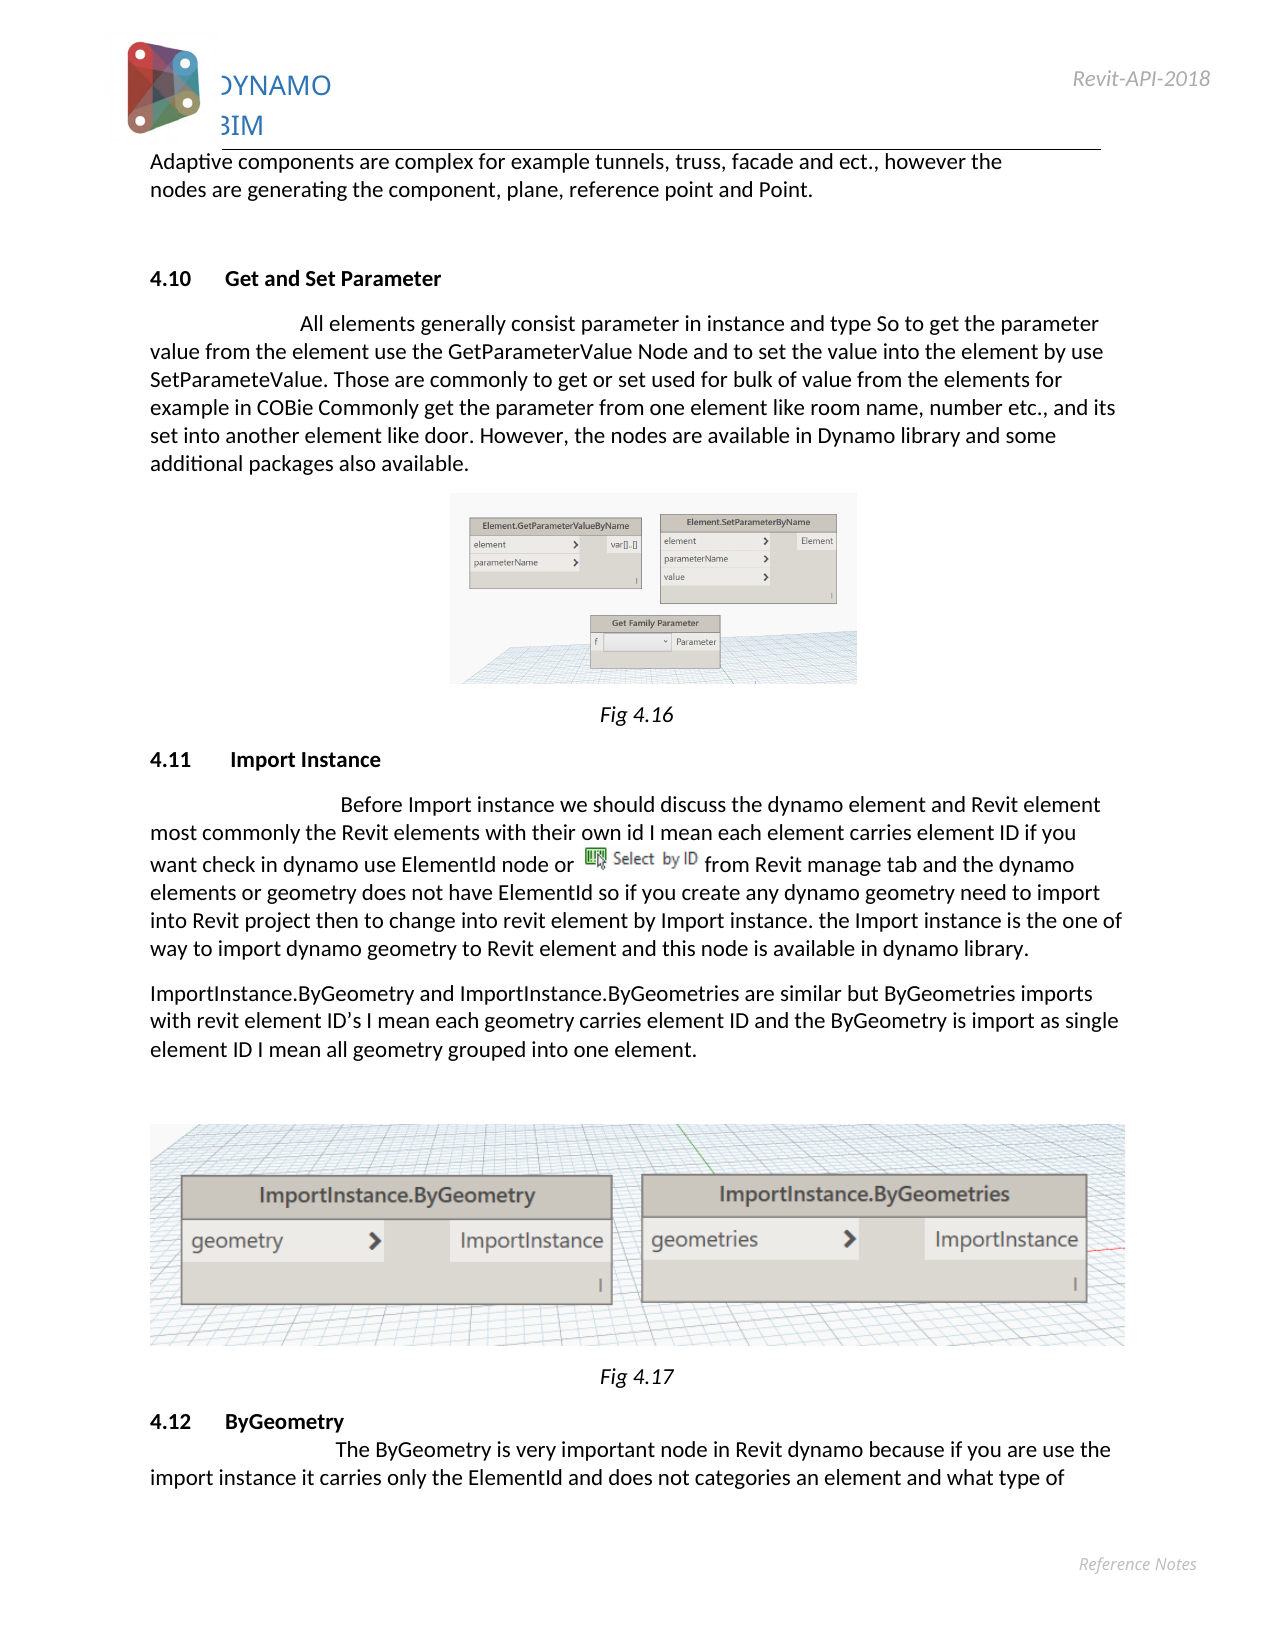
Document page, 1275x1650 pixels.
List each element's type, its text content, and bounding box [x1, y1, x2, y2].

picture [103, 28, 222, 147]
text Adaptive components are complex for example tunnels, truss, facade and ect., however the nodes are generating the component, plane, reference point and Point. [150, 147, 1125, 203]
text Fig 4.17 [150, 1362, 1125, 1391]
text Before Import instance we should discuss the dynamo element and Revit element most commonly the Revit elements with their own id I mean each element carries element ID if you want check in dynamo use ElementId node or from Revit manage tab and the dynamo elements or geometry does not have ElementId so if you create any dynamo geometry need to import into Revit project then to change into revit element by Import instance. the Import instance is the one of way to import dynamo geometry to Revit element and this node is available in dynamo library. [150, 790, 1125, 962]
text ImportInstance.ByGeometry and ImportInstance.ByGeometries are similar but ByGeometries imports with revit element ID’s I mean each geometry carries element ID and the ByGeometry is import as single element ID I mean all geometry grouped into one element. [150, 979, 1125, 1063]
text Fig 4.16 [525, 700, 1125, 728]
list Get and Set Parameter [150, 264, 1125, 292]
picture [450, 493, 857, 684]
picture [580, 845, 705, 873]
text All elements generally consist parameter in instance and type So to get the parameter value from the element use the GetParameterValue Node and to set the value into the element by use SetParameteValue. Those are commonly to get or set used for bulk of value from the elements for example in COBie Commonly get the parameter from one element like room name, number etc., and its set into another element like door. However, the nodes are available in Dynamo library and some additional packages also available. [150, 309, 1125, 477]
picture [150, 1124, 1125, 1346]
list ByGeometry [150, 1407, 1125, 1435]
list Import Instance [150, 745, 1125, 773]
